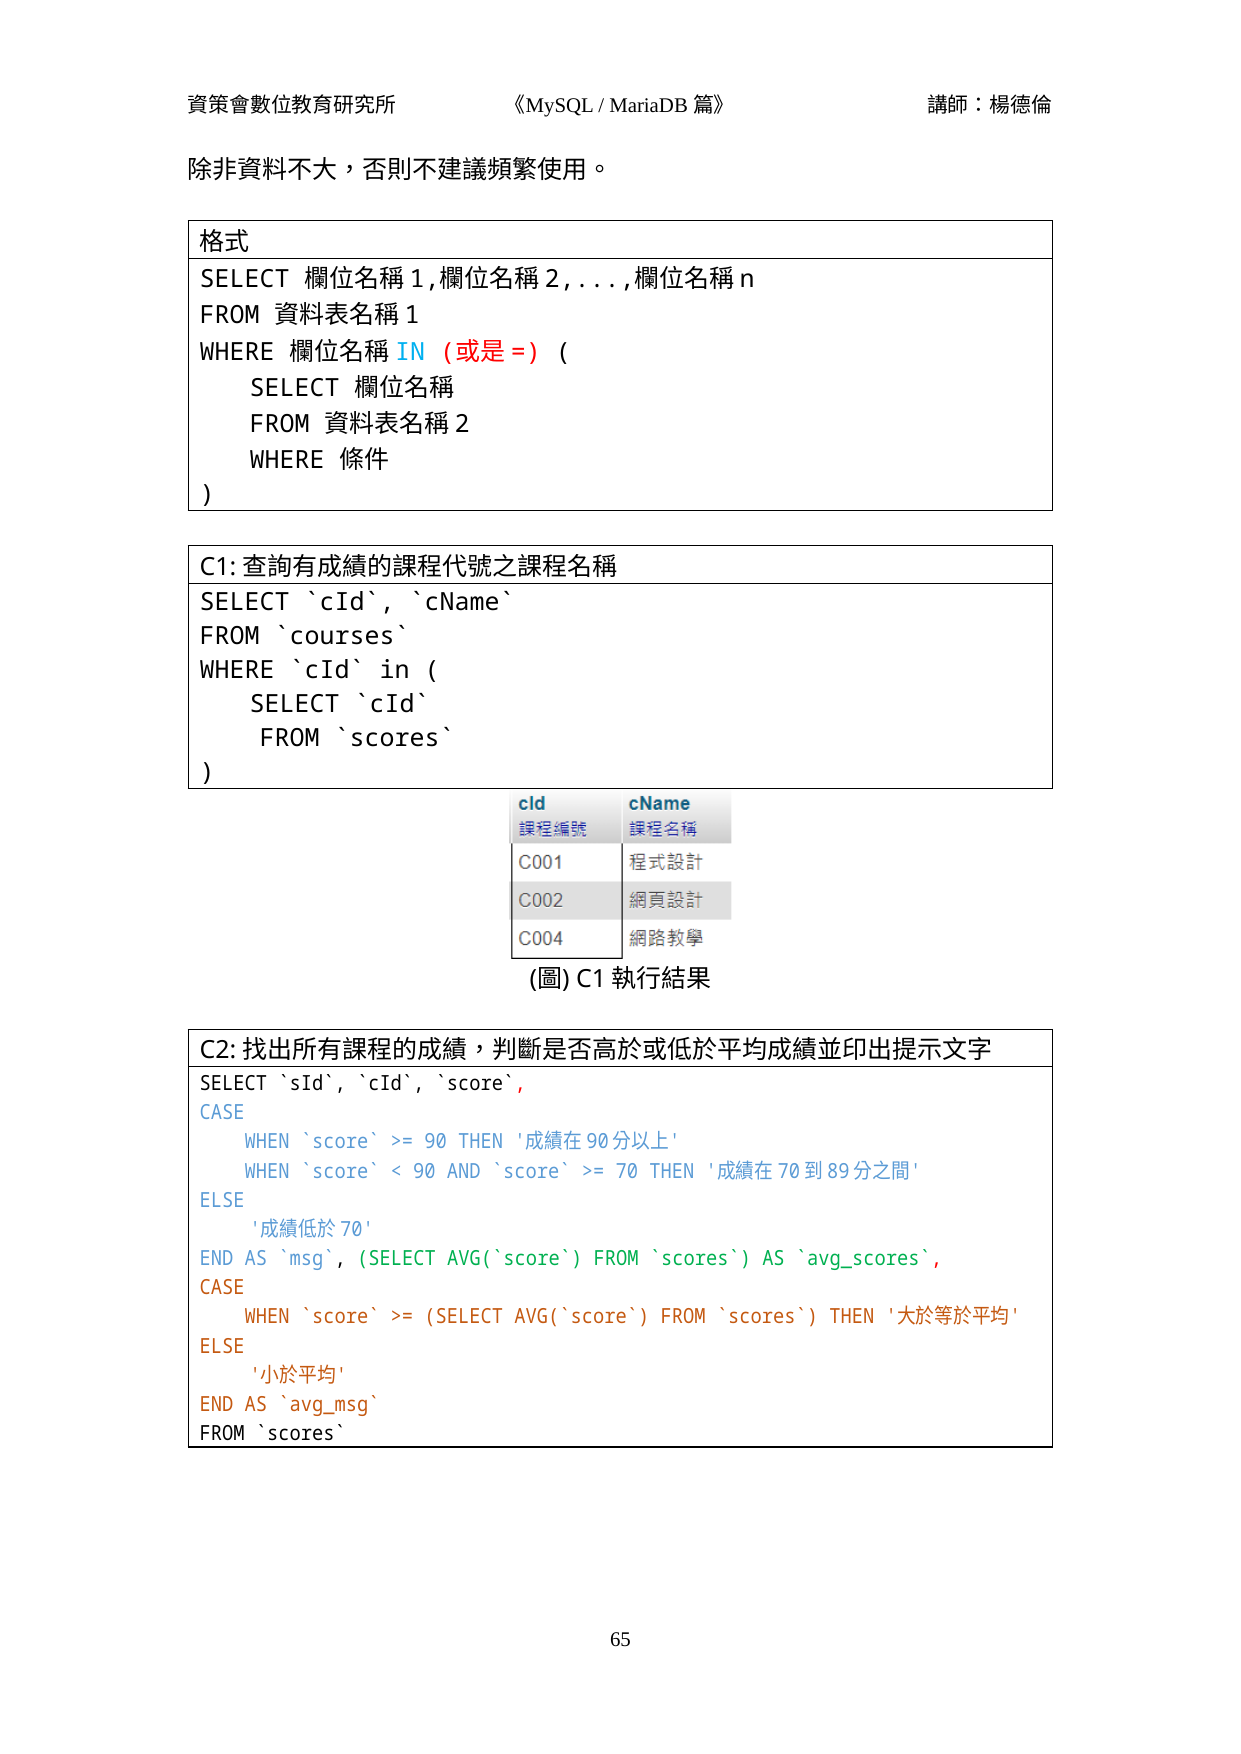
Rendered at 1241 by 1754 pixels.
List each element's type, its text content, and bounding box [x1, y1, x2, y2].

table_header 格式 [189, 221, 1052, 258]
table_header C2: 找出所有課程的成績，判斷是否高於或低於平均成績並印出提示文字 [189, 1030, 1052, 1066]
text (圖) C1執行結果 [187, 959, 1053, 995]
table_cell SELECT 欄位名稱1,欄位名稱2,...,欄位名稱n FROM 資料表名稱1 WHERE 欄位名稱 IN (或是 =) ( SELECT 欄位名稱 FROM 資料表名稱2 WHERE 條件 ) [189, 259, 1052, 510]
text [187, 150, 1053, 186]
picture [509, 789, 732, 959]
table_cell SELECT `cId`, `cName` FROM `courses` WHERE `cId` in ( SELECT `cId` FROM `scores` ) [189, 584, 1052, 788]
table_header C1: 查詢有成績的課程代號之課程名稱 [189, 546, 1052, 583]
table_cell SELECT `sId`, `cId`, `score`, CASE WHEN `score` >= 90 THEN '成績在90分以上' WHEN `score` < 90 AND `score` >= 70 THEN '成績在70到89分之間' ELSE '成績低於70' END AS `msg`, (SELECT AVG(`score`) FROM `scores`) AS `avg_scores`, CASE WHEN `score` >= (SELECT AVG(`score`) FROM `scores`) THEN '大於等於平均' ELSE '小於平均' END AS `avg_msg` FROM `scores` [189, 1067, 1052, 1446]
